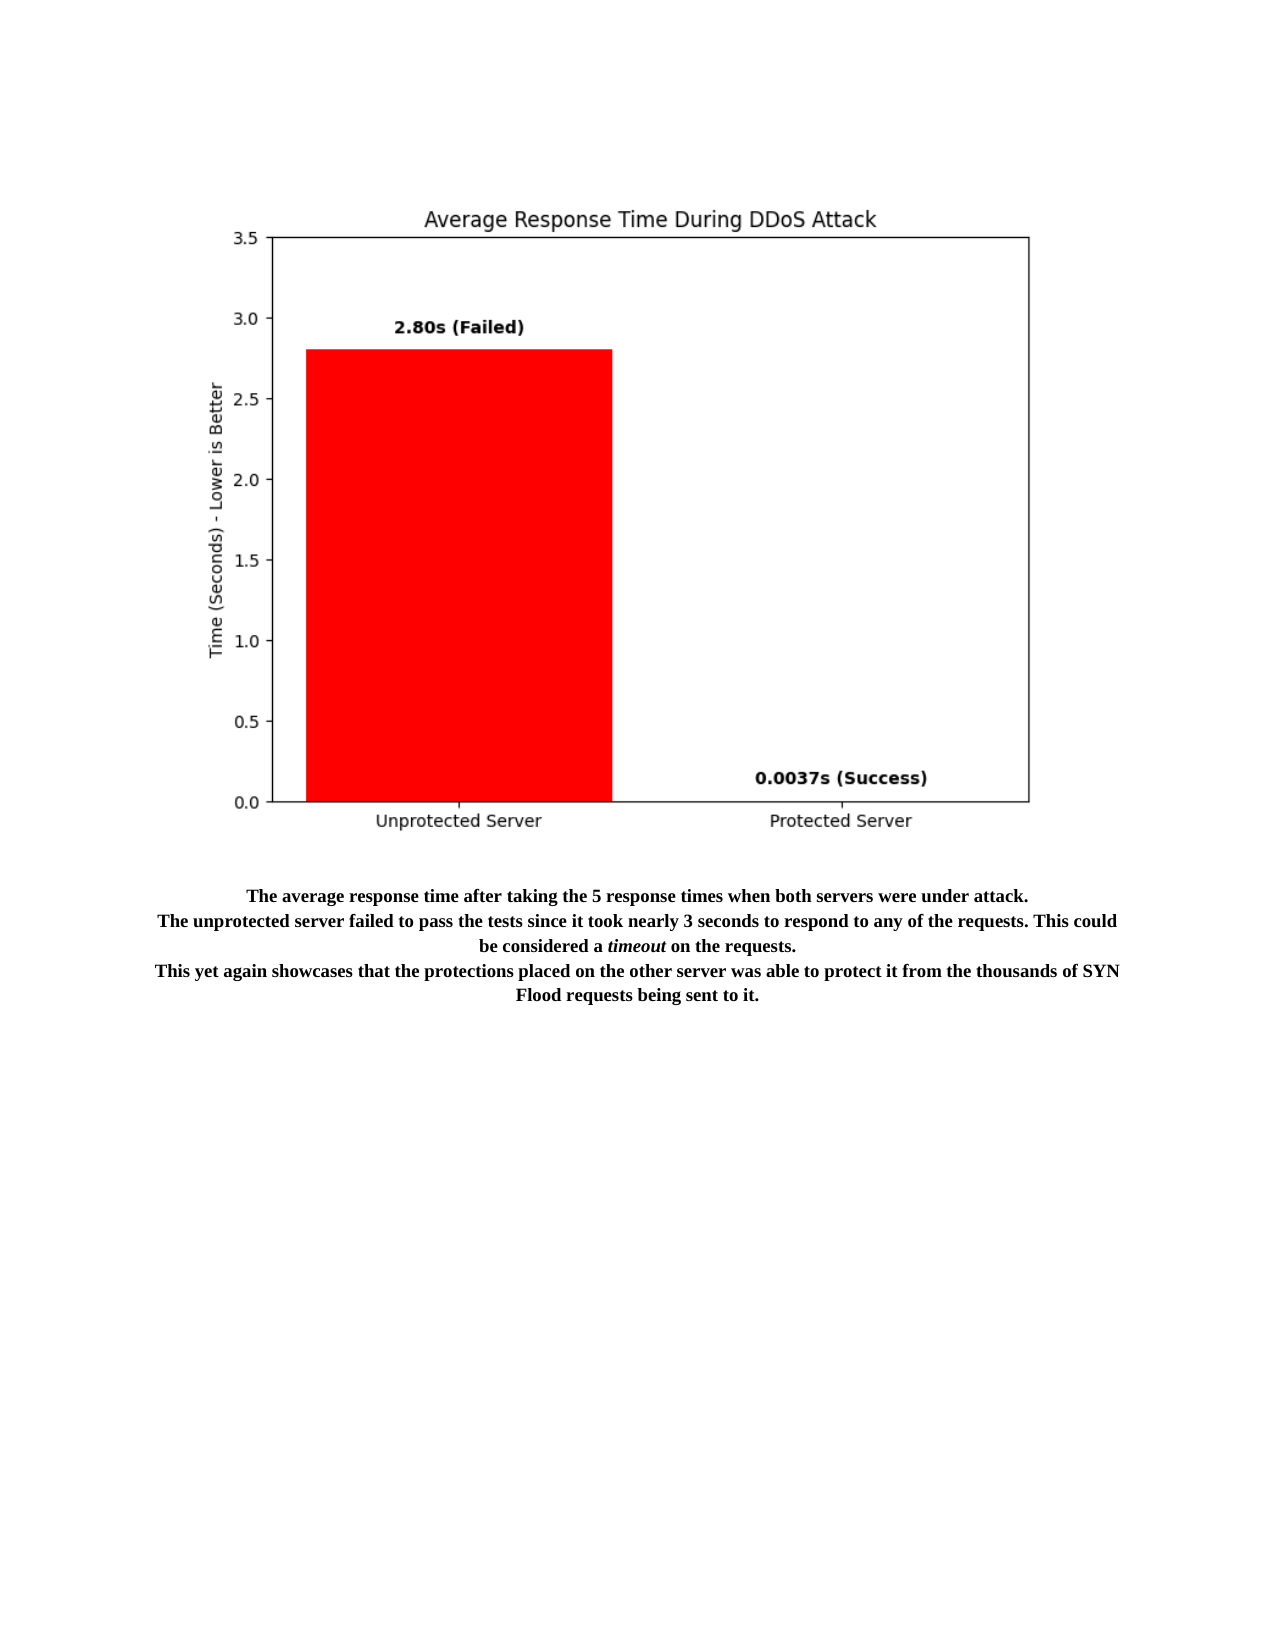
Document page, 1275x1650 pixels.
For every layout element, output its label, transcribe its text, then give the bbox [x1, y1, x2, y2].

text The average response time after taking the 5 response times when both servers were under attack. [150, 885, 1125, 907]
picture [150, 150, 1125, 882]
text This yet again showcases that the protections placed on the other server was able to protect it from the thousands of SYN Flood requests being sent to it. [150, 959, 1125, 1006]
text The unprotected server failed to pass the tests since it took nearly 3 seconds to respond to any of the requests. This could be considered a timeout on the requests. [150, 910, 1125, 956]
